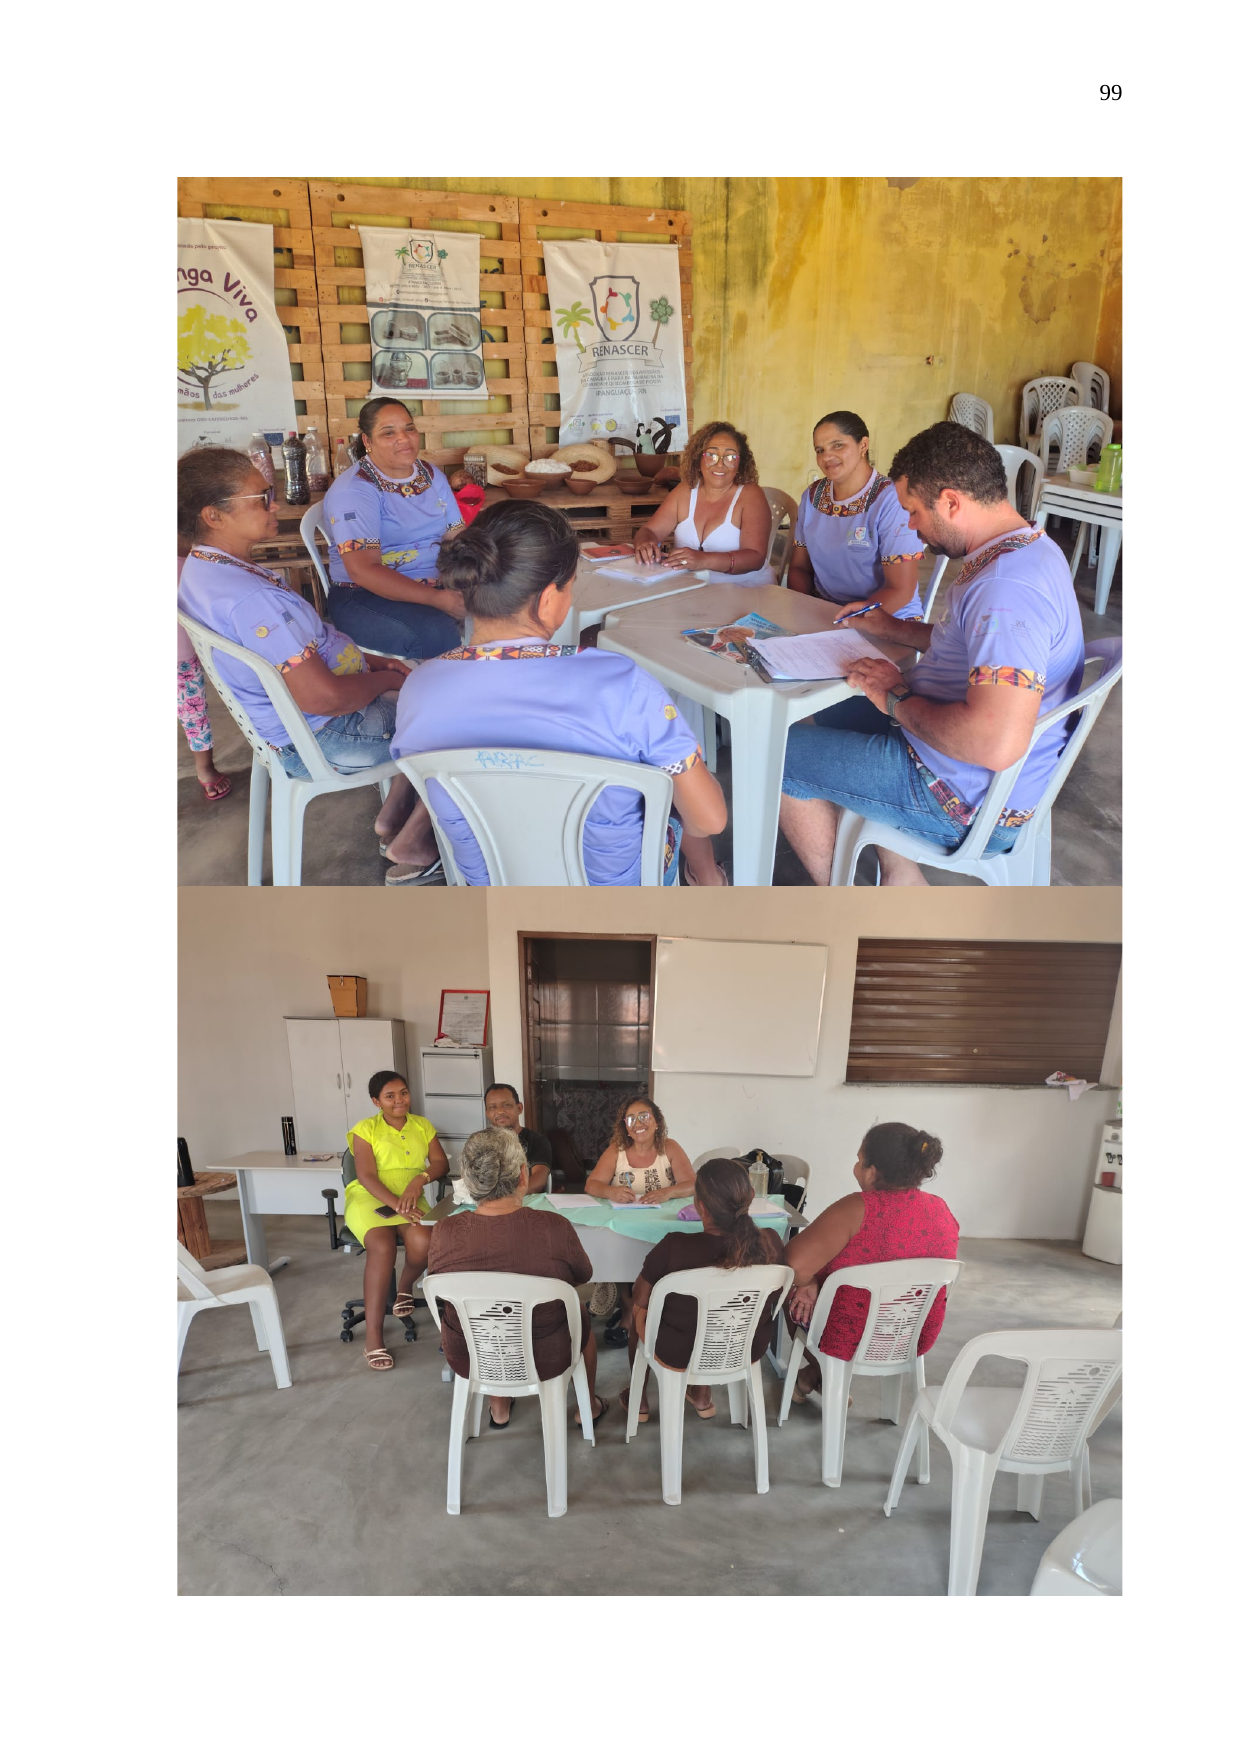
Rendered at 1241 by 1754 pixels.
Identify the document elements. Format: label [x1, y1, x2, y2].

picture [177, 177, 1123, 1596]
